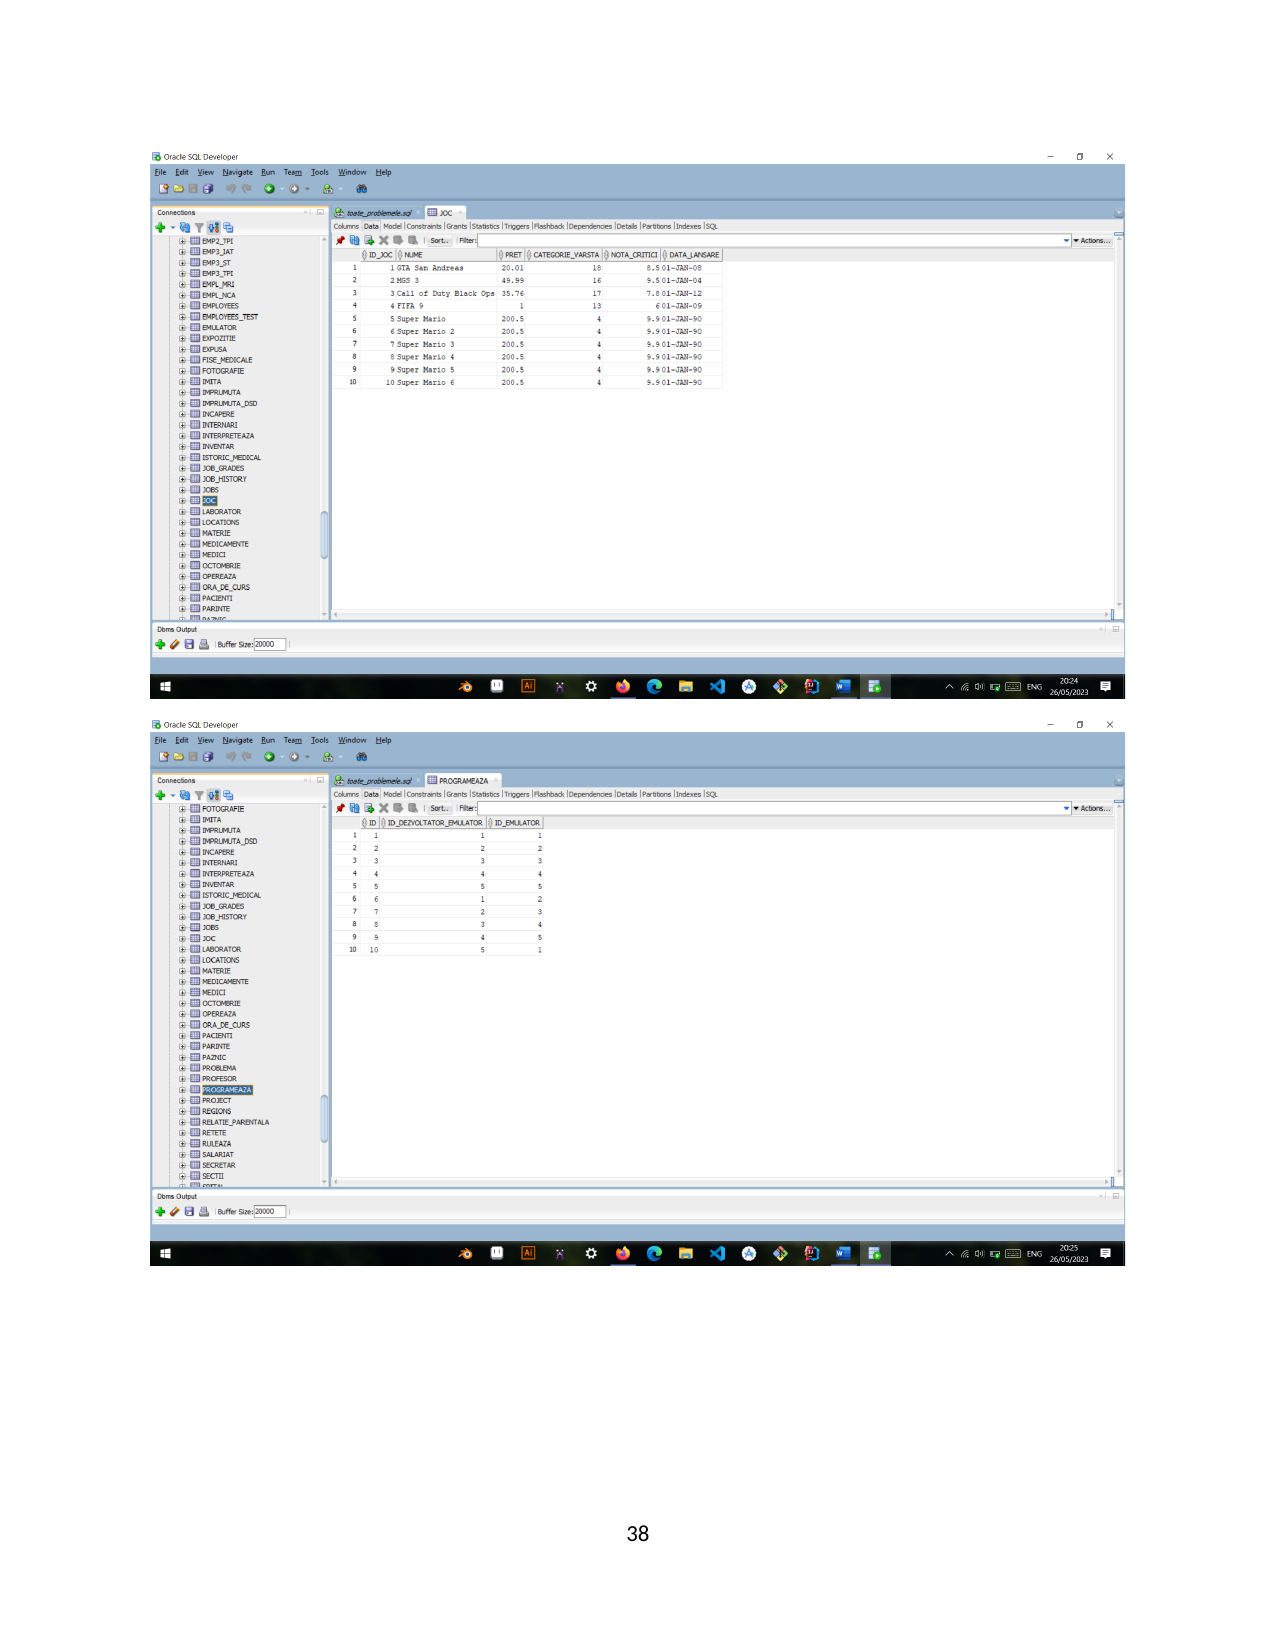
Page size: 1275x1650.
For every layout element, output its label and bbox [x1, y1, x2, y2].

picture [150, 150, 1125, 699]
picture [150, 717, 1125, 1266]
